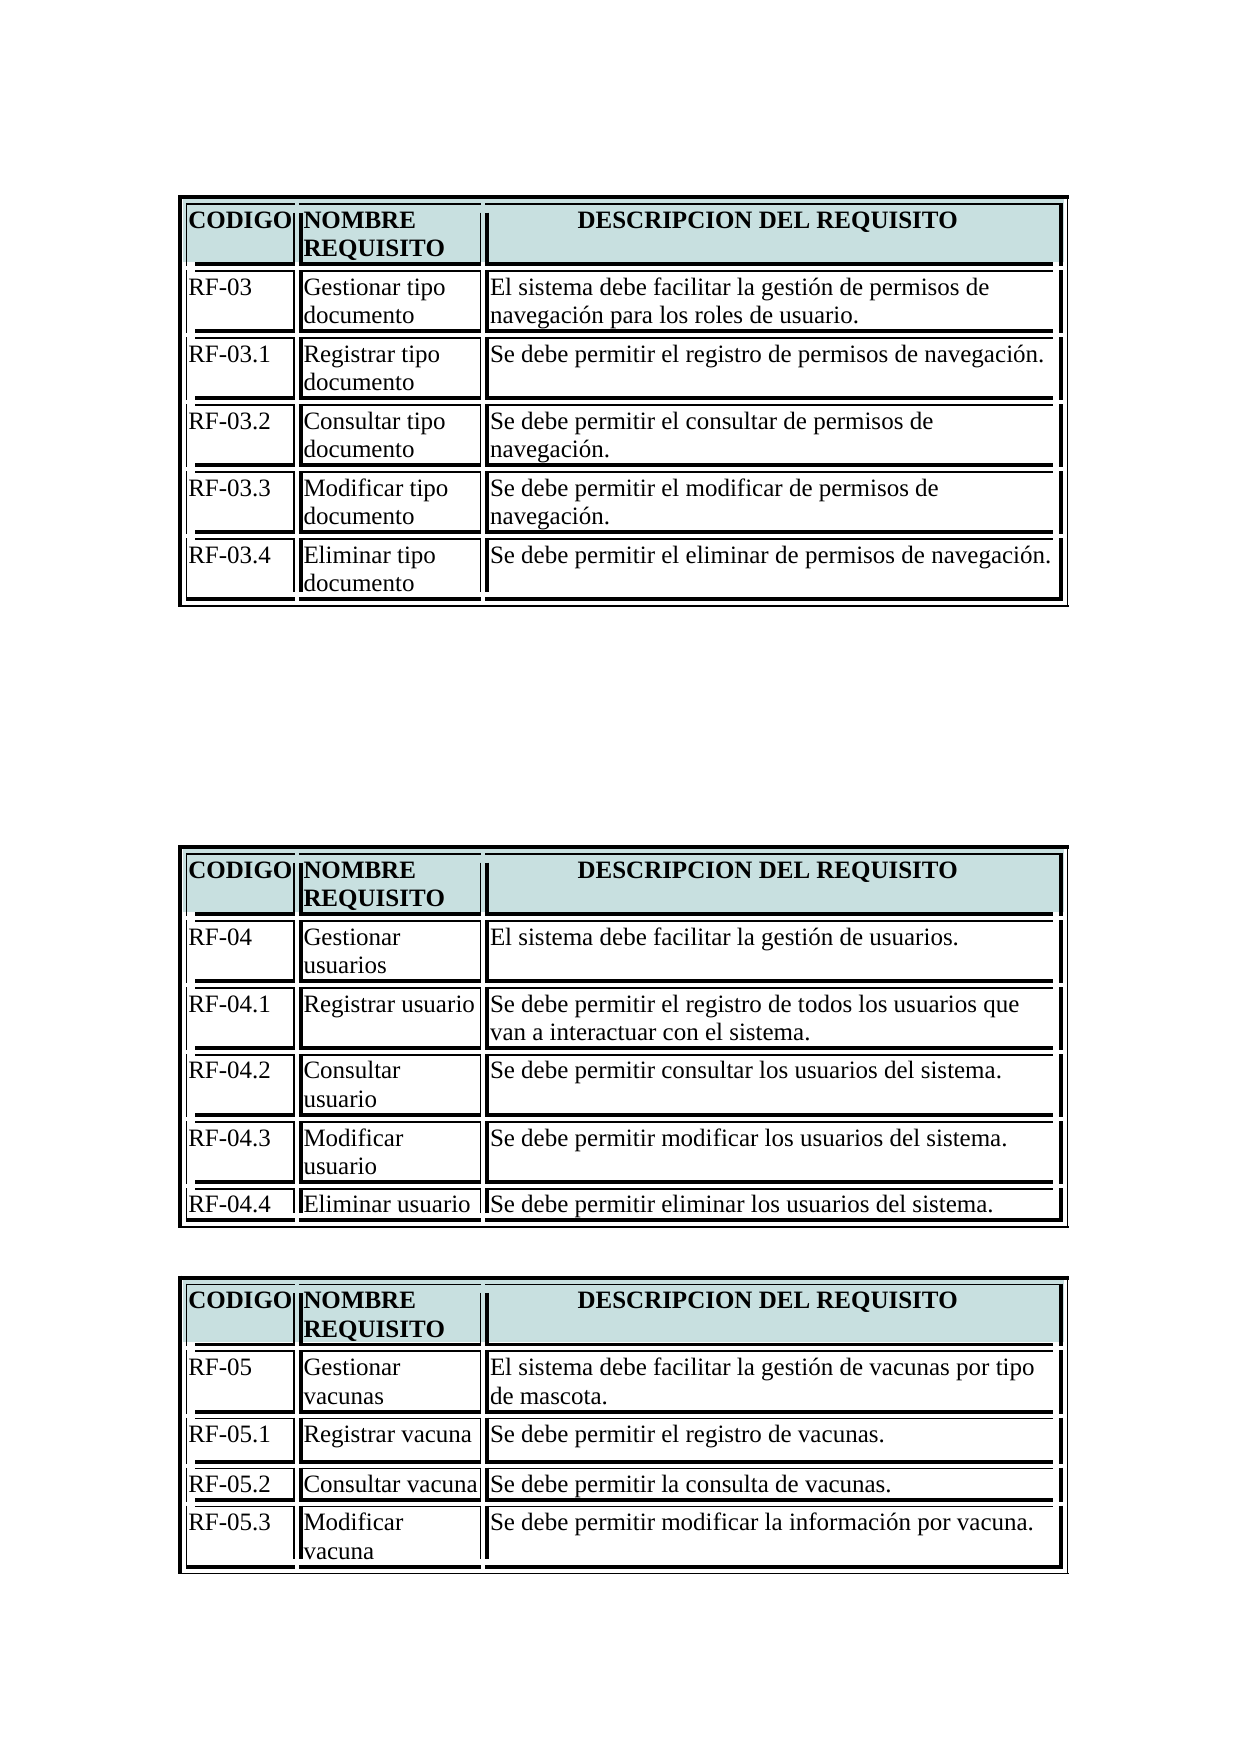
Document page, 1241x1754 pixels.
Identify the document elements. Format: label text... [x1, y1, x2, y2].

table_cell RF-04.4 [183, 1180, 298, 1218]
table_cell Registrar vacuna [298, 1410, 484, 1459]
table_cell Modificar tipo documento [298, 463, 484, 530]
table_header CODIGO [183, 849, 298, 912]
table_cell Se debe permitir el registro de vacunas. [484, 1410, 1064, 1459]
table_cell Modificar vacuna [298, 1498, 484, 1565]
table_cell RF-03 [183, 262, 298, 329]
table_cell Se debe permitir eliminar los usuarios del sistema. [484, 1180, 1064, 1218]
table_cell RF-03.2 [183, 396, 298, 463]
table_cell Consultar vacuna [298, 1460, 484, 1498]
table_cell RF-04 [183, 912, 298, 979]
table_cell El sistema debe facilitar la gestión de vacunas por tipo de mascota. [484, 1343, 1064, 1409]
table_header CODIGO [183, 1280, 298, 1342]
table_header NOMBRE REQUISITO [298, 849, 484, 912]
table_cell Se debe permitir la consulta de vacunas. [484, 1460, 1064, 1498]
table_header NOMBRE REQUISITO [298, 199, 484, 262]
table_cell Se debe permitir el registro de permisos de navegación. [484, 329, 1064, 396]
table_cell Consultar usuario [298, 1046, 484, 1113]
table_cell El sistema debe facilitar la gestión de permisos de navegación para los roles de usuario. [484, 262, 1064, 329]
table_cell RF-03.4 [183, 530, 298, 597]
table_cell El sistema debe facilitar la gestión de usuarios. [484, 912, 1064, 979]
table_cell Consultar tipo documento [298, 396, 484, 463]
table_cell Gestionar vacunas [298, 1343, 484, 1409]
table_cell RF-03.1 [183, 329, 298, 396]
table_cell Modificar usuario [298, 1113, 484, 1180]
table_header DESCRIPCION DEL REQUISITO [484, 199, 1064, 262]
table_cell Gestionar tipo documento [298, 262, 484, 329]
table_cell Eliminar tipo documento [298, 530, 484, 597]
table_cell RF-04.2 [183, 1046, 298, 1113]
table_cell Se debe permitir el eliminar de permisos de navegación. [484, 530, 1064, 597]
table_header DESCRIPCION DEL REQUISITO [484, 849, 1064, 912]
table_cell Se debe permitir modificar la información por vacuna. [484, 1498, 1064, 1565]
table_cell RF-05 [183, 1343, 298, 1409]
table_cell Eliminar usuario [298, 1180, 484, 1218]
table_header NOMBRE REQUISITO [298, 1280, 484, 1342]
table_cell Se debe permitir el registro de todos los usuarios que van a interactuar con el sistema. [484, 979, 1064, 1046]
table_cell Se debe permitir el consultar de permisos de navegación. [484, 396, 1064, 463]
table_cell RF-05.2 [183, 1460, 298, 1498]
table_cell RF-04.1 [183, 979, 298, 1046]
table_cell RF-04.3 [183, 1113, 298, 1180]
table_cell Se debe permitir el modificar de permisos de navegación. [484, 463, 1064, 530]
table_cell RF-03.3 [183, 463, 298, 530]
table_cell Gestionar usuarios [298, 912, 484, 979]
table_cell Se debe permitir consultar los usuarios del sistema. [484, 1046, 1064, 1113]
table_header DESCRIPCION DEL REQUISITO [484, 1280, 1064, 1342]
table_header CODIGO [183, 199, 298, 262]
table_cell RF-05.3 [183, 1498, 298, 1565]
table_cell RF-05.1 [183, 1410, 298, 1459]
table_cell Registrar usuario [298, 979, 484, 1046]
table_cell Se debe permitir modificar los usuarios del sistema. [484, 1113, 1064, 1180]
table_cell Registrar tipo documento [298, 329, 484, 396]
